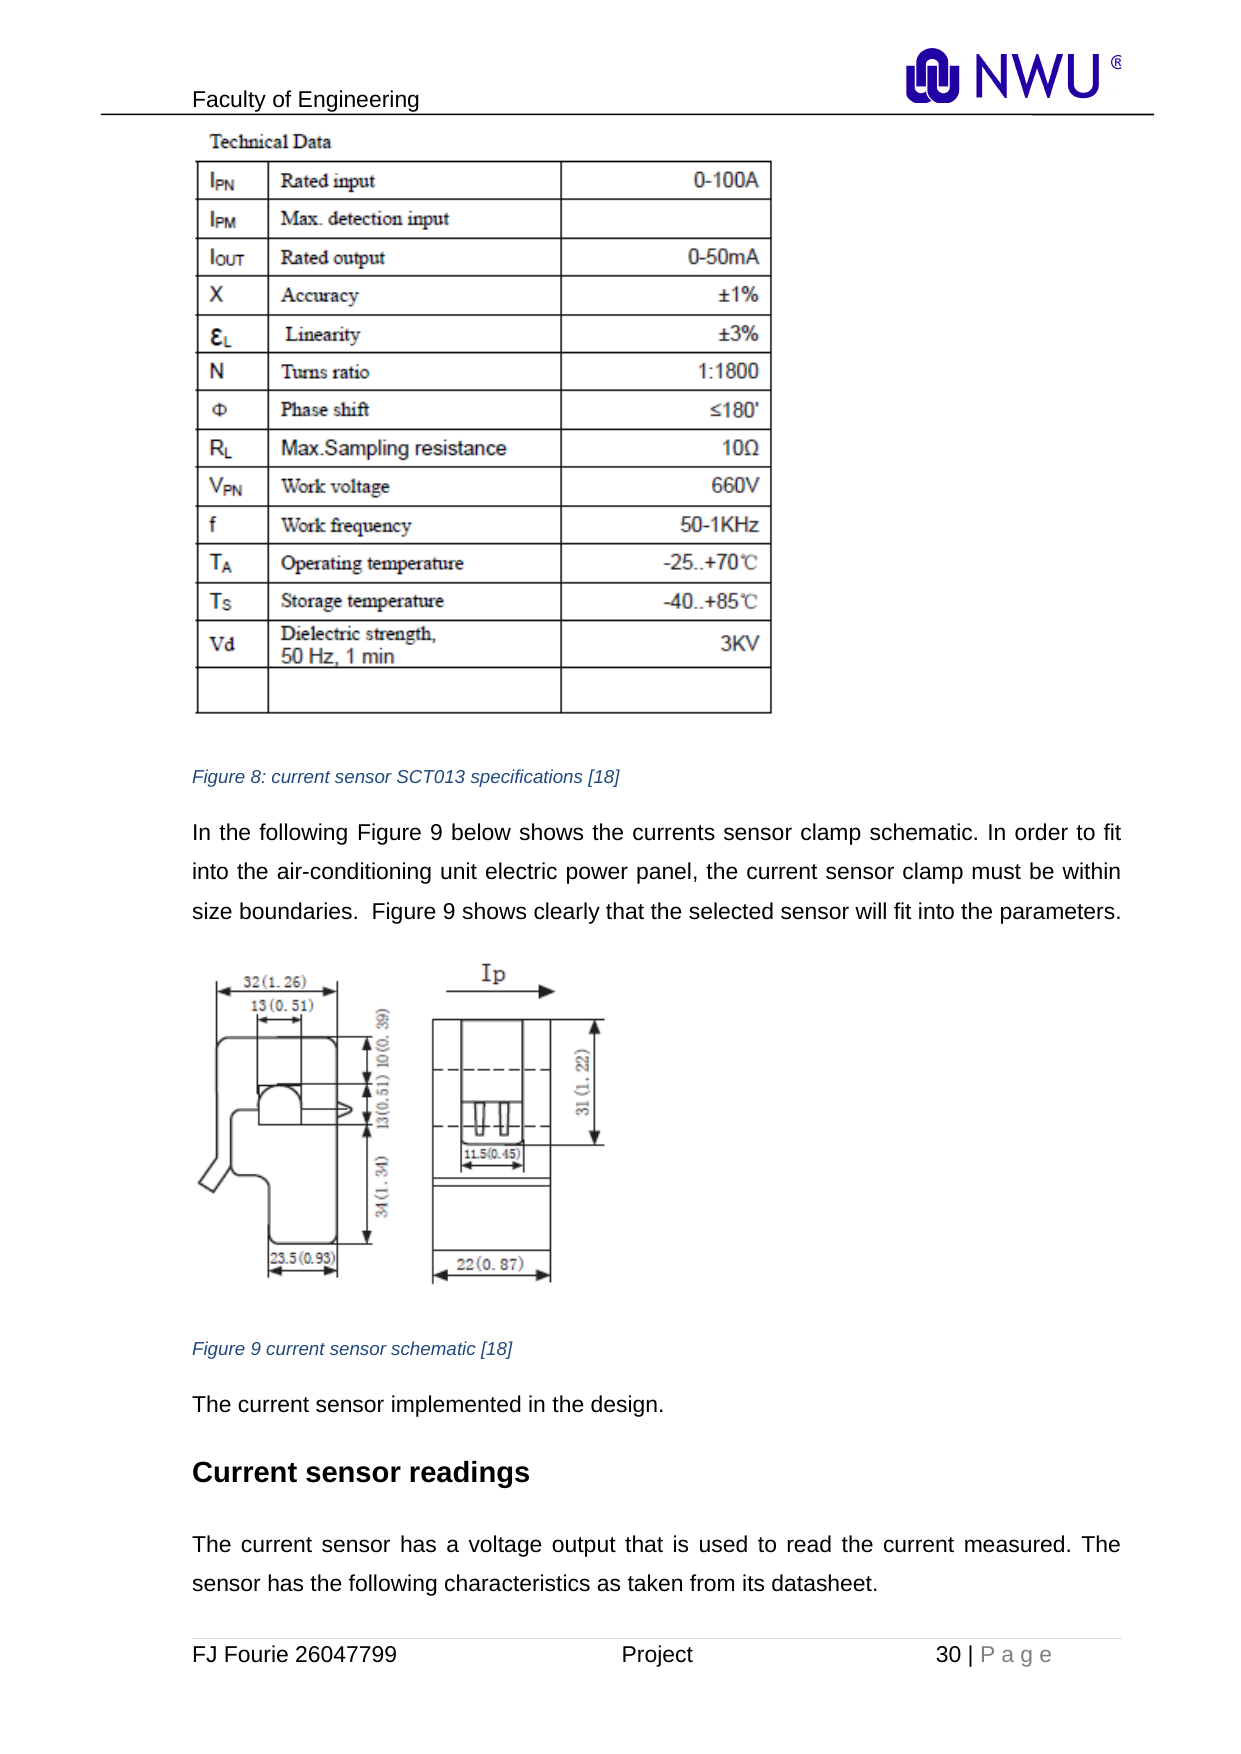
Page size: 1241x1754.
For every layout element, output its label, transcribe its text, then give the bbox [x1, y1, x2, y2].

text Current sensor readings [192, 1455, 1122, 1489]
text Figure 8: current sensor SCT013 specifications [192, 766, 1122, 787]
picture [905, 48, 1122, 103]
text Figure 9 current sensor schematic [192, 1338, 1122, 1359]
text In the following Figure 9 below shows the currents sensor clamp schematic. In order to fit into the air-conditioning unit electric power panel, the current sensor clamp must be within size boundaries. Figure 9 shows clearly that the selected sensor will fit into the parameters. [192, 819, 1122, 924]
picture [191, 962, 633, 1300]
picture [191, 125, 783, 728]
text The current sensor implemented in the design. [192, 1391, 1122, 1417]
text The current sensor has a voltage output that is used to read the current measured. The sensor has the following characteristics as taken from its datasheet. [192, 1531, 1122, 1596]
